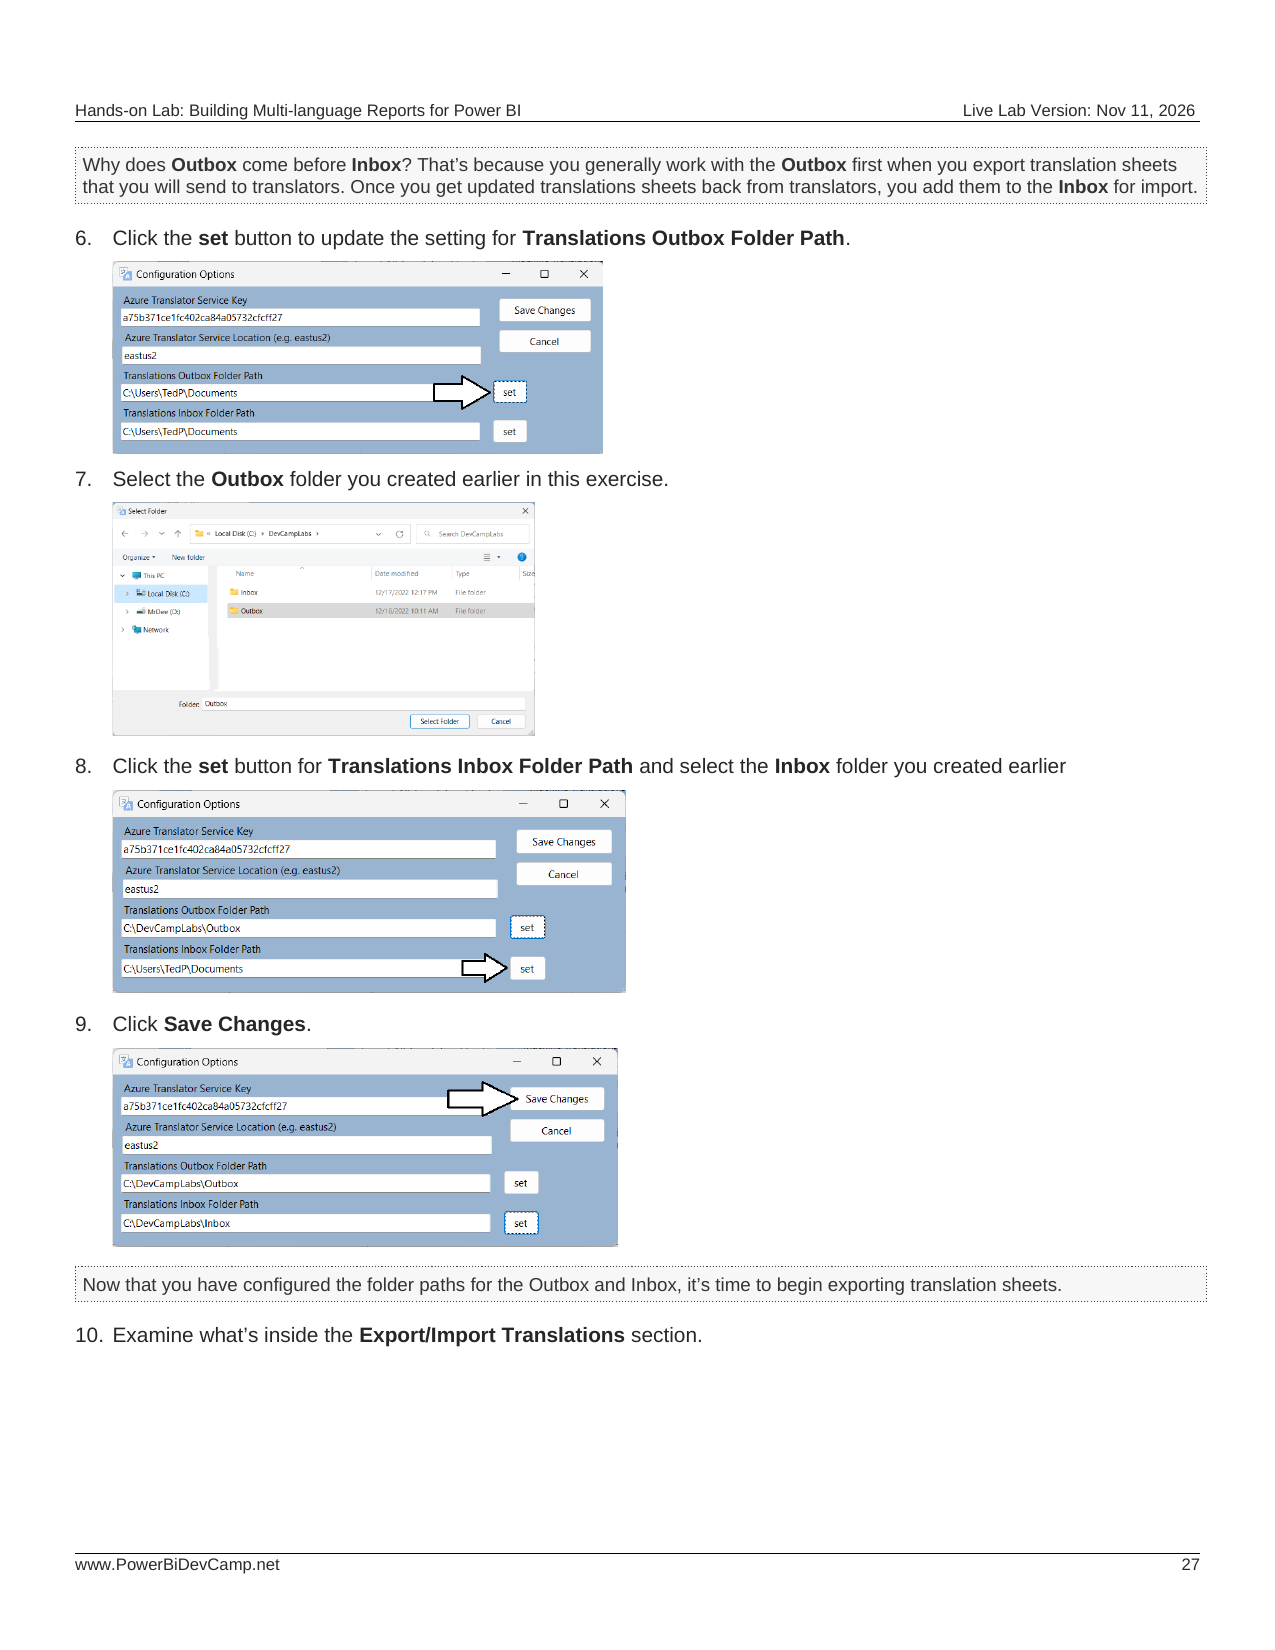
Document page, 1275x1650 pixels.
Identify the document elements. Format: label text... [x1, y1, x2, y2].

picture [112, 790, 632, 1000]
text Click the set button for Translations Inbox Folder Path and select the Inbox folder you created earlier [75, 754, 1200, 778]
picture [112, 261, 603, 454]
text Select the Outbox folder you created earlier in this exercise. [75, 466, 1200, 490]
text Now that you have configured the folder paths for the Outbox and Inbox, it’s time to begin exporting translation sheets. [75, 1266, 1207, 1302]
text Why does Outbox come before Inbox? That’s because you generally work with the Outbox first when you export translation sheets that you will send to translators. Once you get updated translations sheets back from translators, you add them to the Inbox for import. [75, 147, 1207, 204]
text Examine what’s inside the Export/Import Translations section. [75, 1323, 1200, 1347]
picture [112, 1048, 624, 1254]
picture [112, 502, 539, 742]
text Click the set button to update the setting for Translations Outbox Folder Path. [75, 225, 1200, 249]
text Click Save Changes. [75, 1012, 1200, 1036]
